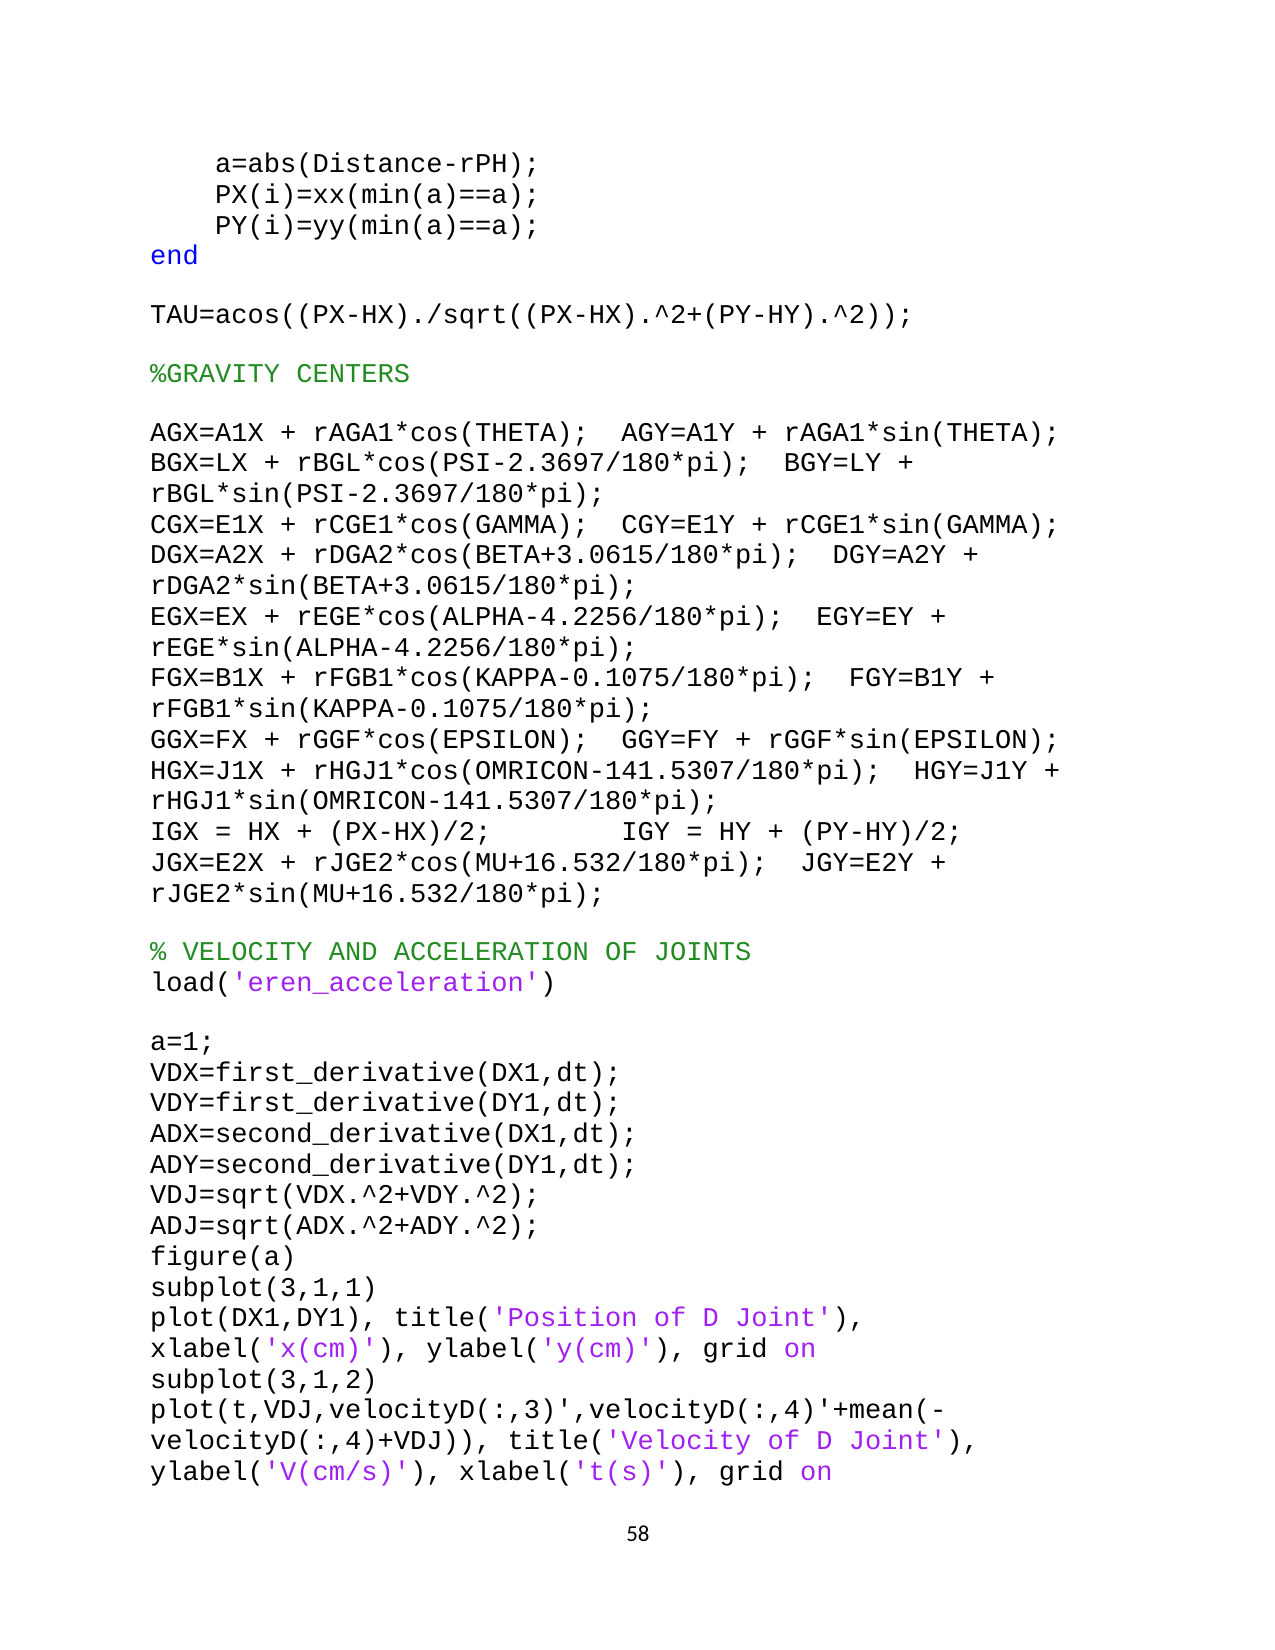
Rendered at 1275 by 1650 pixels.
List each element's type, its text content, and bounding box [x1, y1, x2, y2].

text plot(DX1,DY1), title('Position of D Joint'), xlabel('x(cm)'), ylabel('y(cm)'), grid on [150, 1304, 1125, 1366]
text CGX=E1X + rCGE1*cos(GAMMA); CGY=E1Y + rCGE1*sin(GAMMA); [150, 511, 1125, 541]
text subplot(3,1,2) [150, 1366, 1125, 1396]
text JGX=E2X + rJGE2*cos(MU+16.532/180*pi); JGY=E2Y + rJGE2*sin(MU+16.532/180*pi); [150, 849, 1125, 910]
text ADJ=sqrt(ADX.^2+ADY.^2); [150, 1212, 1125, 1243]
text PY(i)=yy(min(a)==a); [150, 211, 1125, 242]
text IGX = HX + (PX-HX)/2; IGY = HY + (PY-HY)/2; [150, 818, 1125, 849]
text % VELOCITY AND ACCELERATION OF JOINTS [150, 938, 1125, 969]
text figure(a) [150, 1243, 1125, 1273]
text HGX=J1X + rHGJ1*cos(OMRICON-141.5307/180*pi); HGY=J1Y + rHGJ1*sin(OMRICON-141.5307/180*pi); [150, 756, 1125, 818]
text AGX=A1X + rAGA1*cos(THETA); AGY=A1Y + rAGA1*sin(THETA); [150, 418, 1125, 449]
text end [150, 242, 1125, 273]
text FGX=B1X + rFGB1*cos(KAPPA-0.1075/180*pi); FGY=B1Y + rFGB1*sin(KAPPA-0.1075/180*pi); [150, 664, 1125, 726]
text VDX=first_derivative(DX1,dt); [150, 1058, 1125, 1089]
text EGX=EX + rEGE*cos(ALPHA-4.2256/180*pi); EGY=EY + rEGE*sin(ALPHA-4.2256/180*pi); [150, 603, 1125, 664]
text ADX=second_derivative(DX1,dt); [150, 1120, 1125, 1151]
text VDJ=sqrt(VDX.^2+VDY.^2); [150, 1181, 1125, 1212]
text BGX=LX + rBGL*cos(PSI-2.3697/180*pi); BGY=LY + rBGL*sin(PSI-2.3697/180*pi); [150, 449, 1125, 511]
text ADY=second_derivative(DY1,dt); [150, 1151, 1125, 1181]
text subplot(3,1,1) [150, 1273, 1125, 1304]
text VDY=first_derivative(DY1,dt); [150, 1089, 1125, 1120]
text plot(t,VDJ,velocityD(:,3)',velocityD(:,4)'+mean(-velocityD(:,4)+VDJ)), title('Velocity of D Joint'), ylabel('V(cm/s)'), xlabel('t(s)'), grid on [150, 1396, 1125, 1488]
text a=abs(Distance-rPH); [150, 150, 1125, 181]
text TAU=acos((PX-HX)./sqrt((PX-HX).^2+(PY-HY).^2)); [150, 301, 1125, 332]
text load('eren_acceleration') [150, 969, 1125, 999]
text GGX=FX + rGGF*cos(EPSILON); GGY=FY + rGGF*sin(EPSILON); [150, 726, 1125, 756]
text DGX=A2X + rDGA2*cos(BETA+3.0615/180*pi); DGY=A2Y + rDGA2*sin(BETA+3.0615/180*pi); [150, 541, 1125, 603]
text PX(i)=xx(min(a)==a); [150, 181, 1125, 211]
text a=1; [150, 1028, 1125, 1058]
text %GRAVITY CENTERS [150, 360, 1125, 390]
